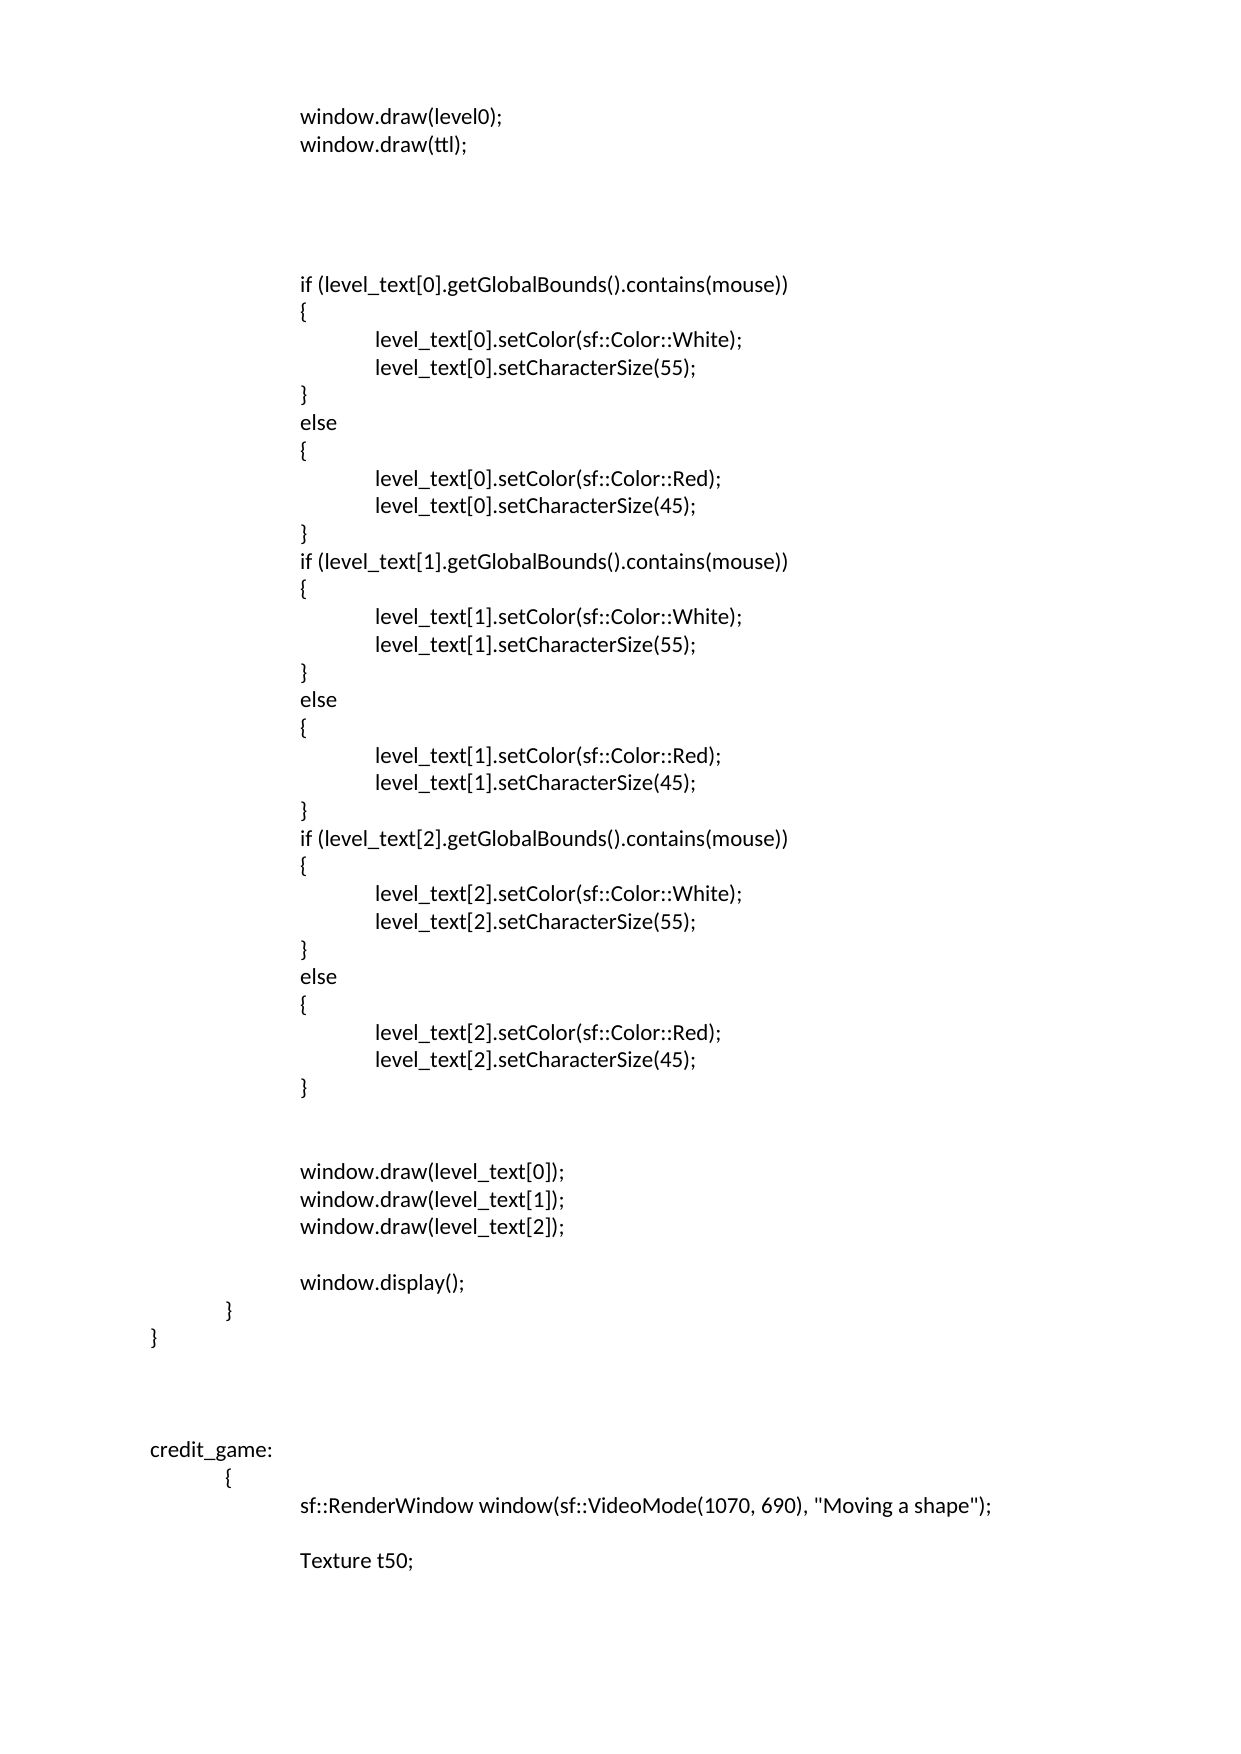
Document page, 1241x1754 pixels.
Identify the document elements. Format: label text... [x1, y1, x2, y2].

text if (level_text[1].getGlobalBounds().contains(mouse)) [150, 547, 1092, 575]
text level_text[1].setColor(sf::Color::White); [150, 602, 1092, 630]
text else [150, 686, 1092, 713]
text { [150, 298, 1092, 325]
text } [150, 1296, 1092, 1324]
text window.display(); [150, 1268, 1092, 1296]
text level_text[2].setCharacterSize(55); [150, 907, 1092, 935]
text } [150, 935, 1092, 963]
text window.draw(level_text[2]); [150, 1213, 1092, 1240]
text { [150, 575, 1092, 602]
text level_text[1].setCharacterSize(55); [150, 630, 1092, 658]
text } [150, 796, 1092, 824]
text { [150, 852, 1092, 879]
text level_text[0].setCharacterSize(55); [150, 353, 1092, 381]
text } [150, 658, 1092, 686]
text window.draw(level_text[1]); [150, 1185, 1092, 1213]
text { [150, 1463, 1092, 1491]
text window.draw(level0); [150, 102, 1092, 130]
text window.draw(level_text[0]); [150, 1157, 1092, 1185]
text } [150, 519, 1092, 547]
text level_text[1].setCharacterSize(45); [150, 769, 1092, 796]
text Texture t50; [150, 1547, 1092, 1574]
text window.draw(ttl); [150, 130, 1092, 158]
text } [150, 1324, 1092, 1351]
text credit_game: [150, 1436, 1092, 1463]
text level_text[2].setColor(sf::Color::Red); [150, 1018, 1092, 1046]
text level_text[0].setCharacterSize(45); [150, 492, 1092, 519]
text if (level_text[0].getGlobalBounds().contains(mouse)) [150, 270, 1092, 298]
text { [150, 990, 1092, 1018]
text level_text[2].setColor(sf::Color::White); [150, 879, 1092, 907]
text else [150, 963, 1092, 990]
text } [150, 1073, 1092, 1101]
text level_text[1].setColor(sf::Color::Red); [150, 741, 1092, 769]
text } [150, 381, 1092, 408]
text { [150, 713, 1092, 741]
text level_text[0].setColor(sf::Color::Red); [150, 464, 1092, 492]
text level_text[2].setCharacterSize(45); [150, 1046, 1092, 1073]
text if (level_text[2].getGlobalBounds().contains(mouse)) [150, 824, 1092, 852]
text level_text[0].setColor(sf::Color::White); [150, 325, 1092, 353]
text { [150, 436, 1092, 464]
text else [150, 408, 1092, 436]
text sf::RenderWindow window(sf::VideoMode(1070, 690), "Moving a shape"); [150, 1491, 1092, 1519]
